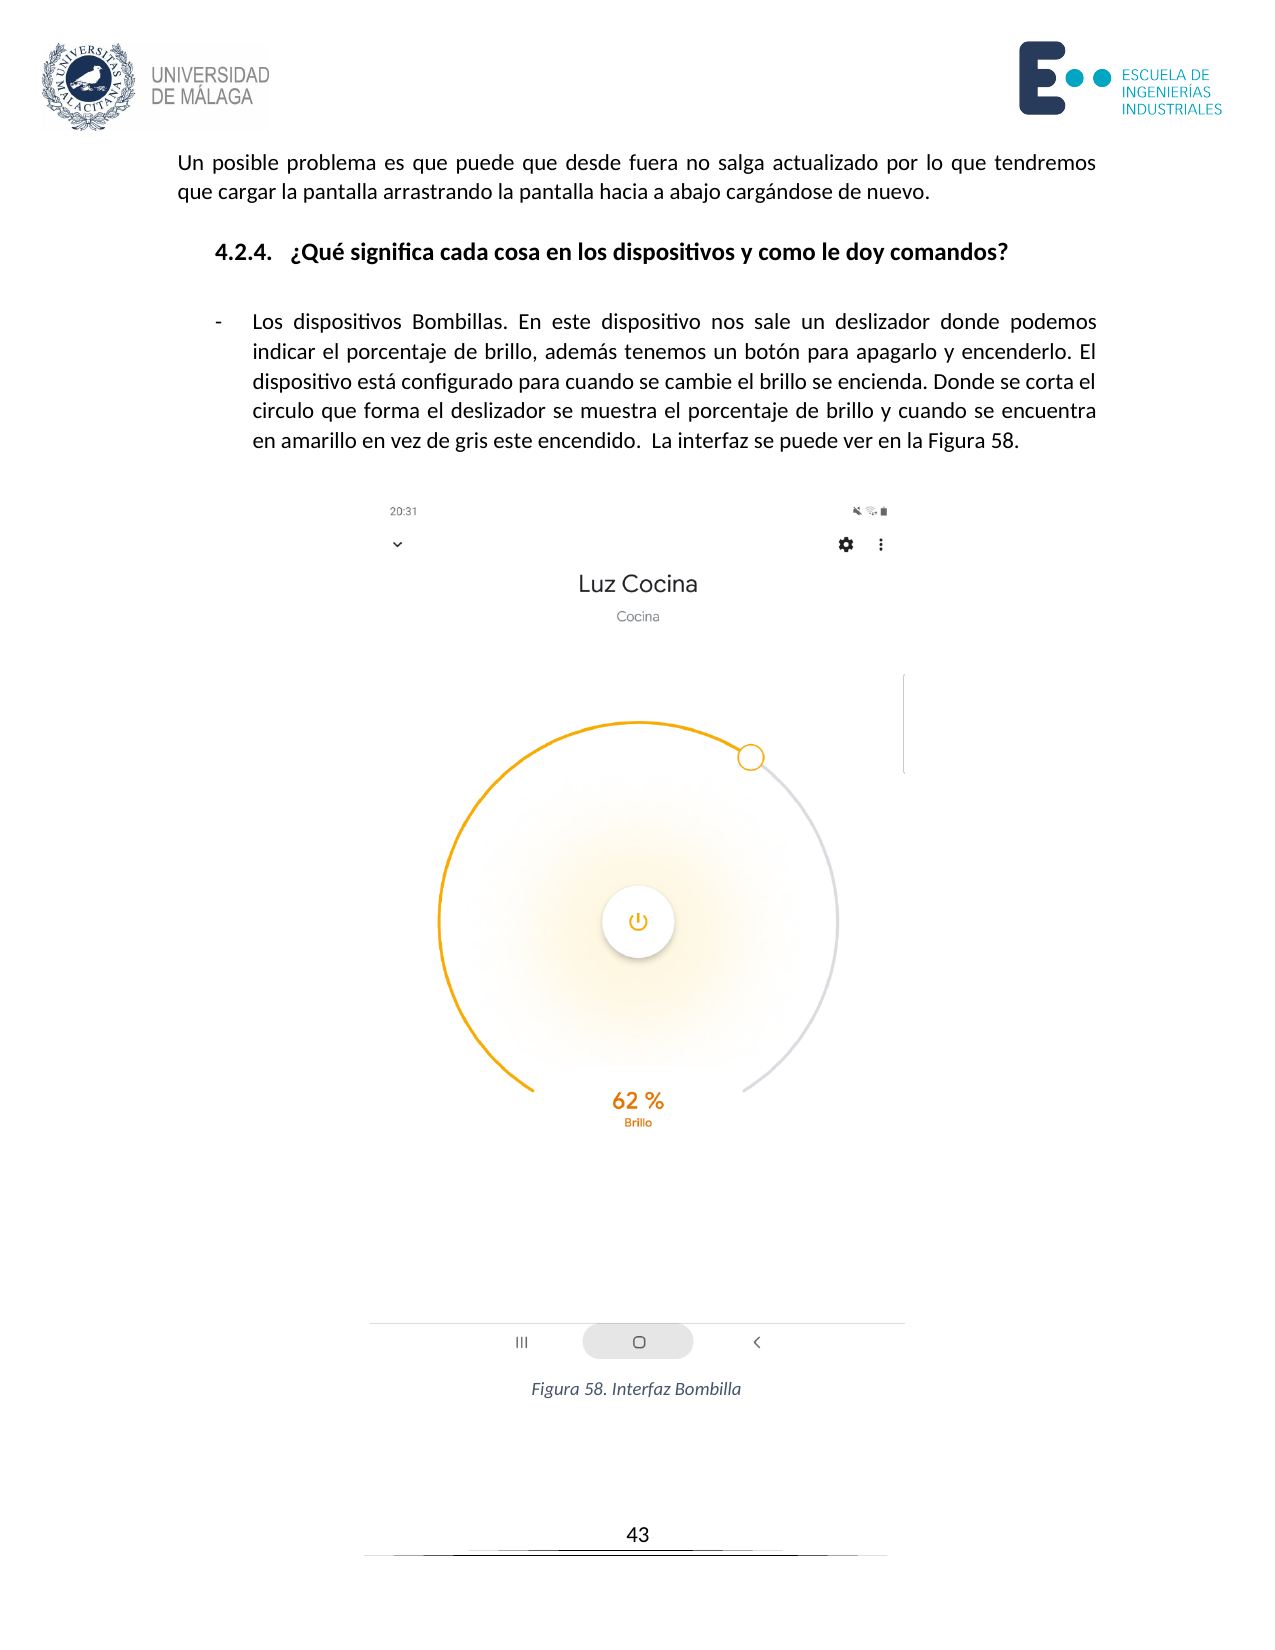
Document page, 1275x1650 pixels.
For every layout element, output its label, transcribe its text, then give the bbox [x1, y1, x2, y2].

text Figura 58. Interfaz Bombilla [177, 1377, 1098, 1400]
list Los dispositivos Bombillas. En este dispositivo nos sale un deslizador donde podemos indicar el porcentaje de brillo, además tenemos un botón para apagarlo y encenderlo. El dispositivo está configurado para cuando se cambie el brillo se encienda. Donde se corta el circulo que forma el deslizador se muestra el porcentaje de brillo y cuando se encuentra en amarillo en vez de gris este encendido. La interfaz se puede ver en la Figura 58. [215, 307, 1098, 454]
picture [370, 502, 905, 1359]
subtitle ¿Qué significa cada cosa en los dispositivos y como le doy comandos? [215, 237, 1098, 267]
picture [41, 43, 269, 131]
picture [999, 21, 1242, 135]
text Un posible problema es que puede que desde fuera no salga actualizado por lo que tendremos que cargar la pantalla arrastrando la pantalla hacia a abajo cargándose de nuevo. [177, 148, 1098, 206]
